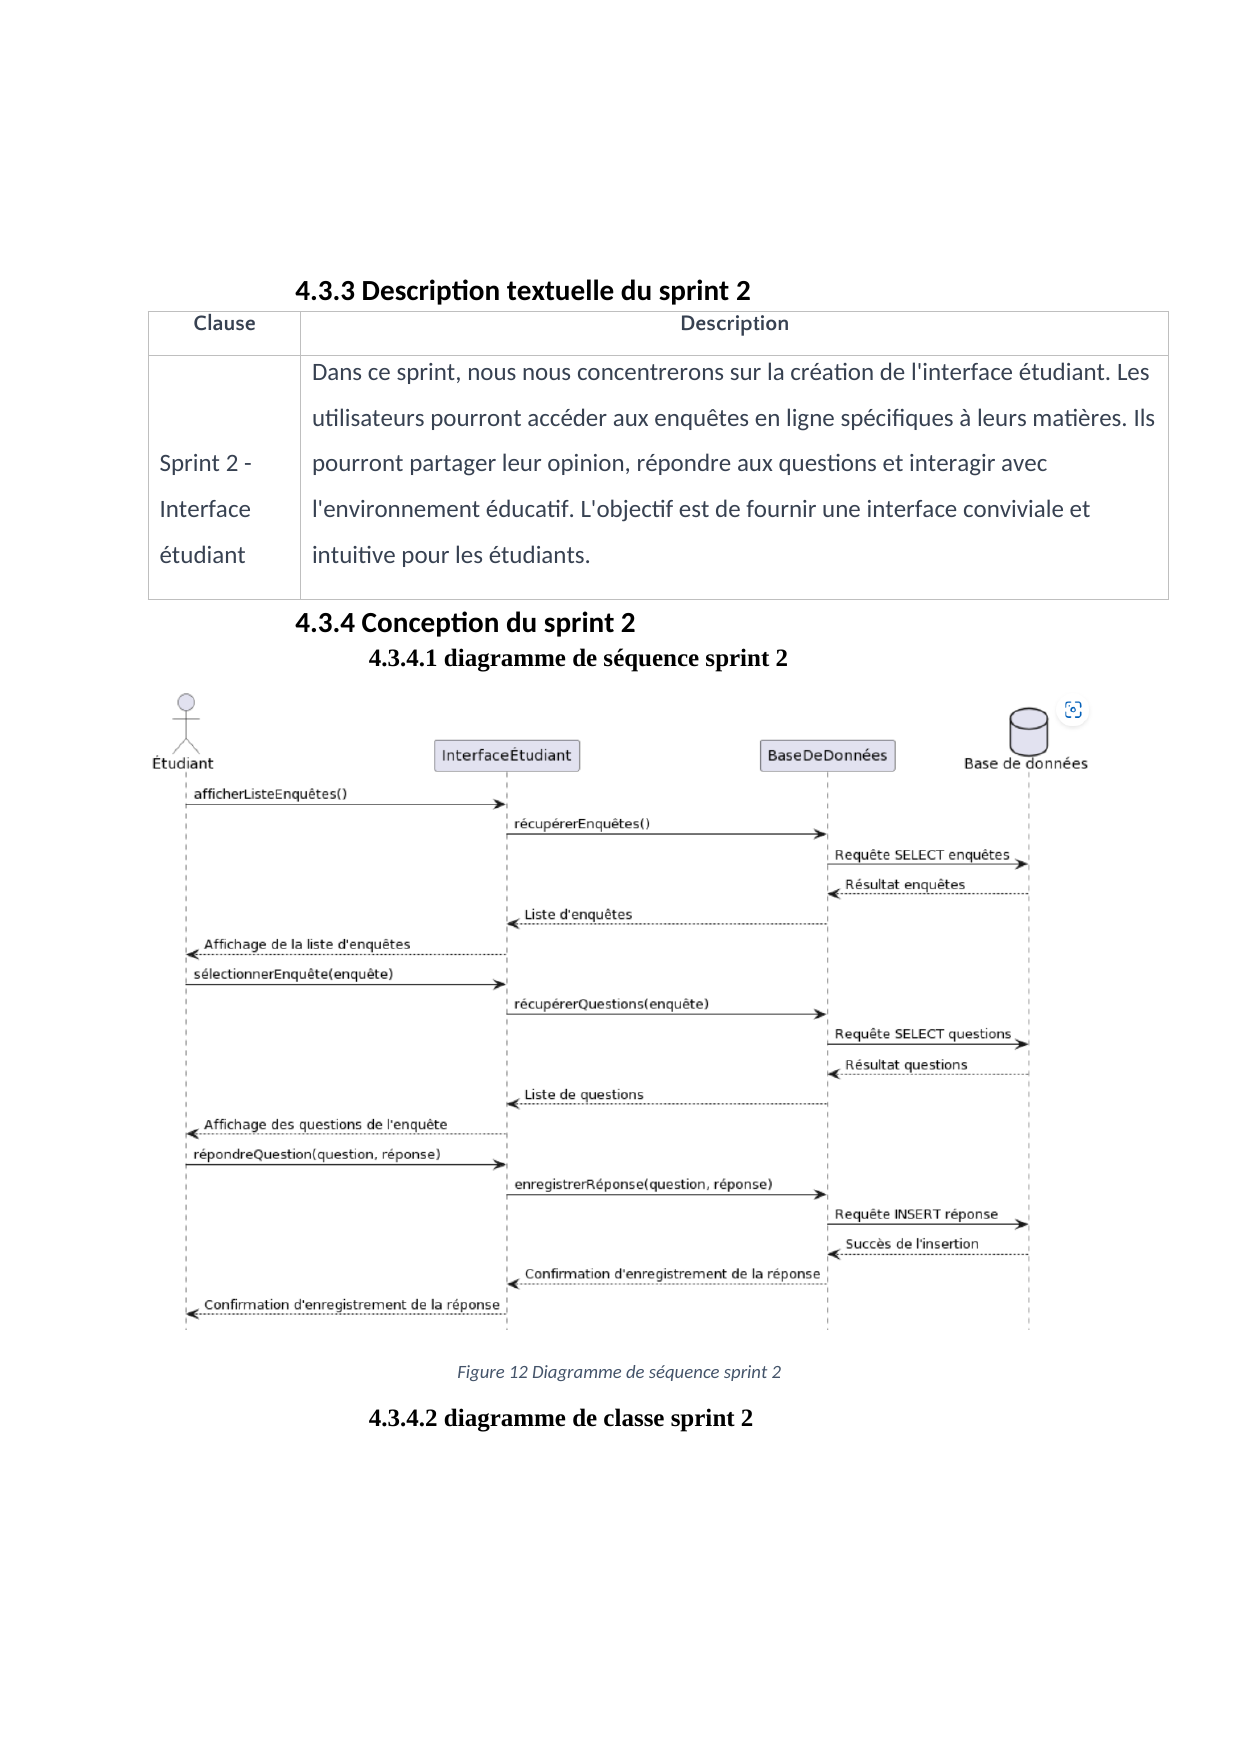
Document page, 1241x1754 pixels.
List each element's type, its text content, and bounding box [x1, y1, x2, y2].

text Figure 12 Diagramme de séquence sprint 2 [148, 1360, 1093, 1383]
table_header Description [301, 312, 1168, 355]
table_cell Dans ce sprint, nous nous concentrerons sur la création de l'interface étudiant. Les utilisateurs pourront accéder aux enquêtes en ligne spécifiques à leurs matières. Ils pourront partager leur opinion, répondre aux questions et interagir avec l'environnement éducatif. L'objectif est de fournir une interface conviviale et intuitive pour les étudiants. [301, 356, 1168, 599]
table_header Clause [149, 312, 300, 355]
picture [147, 688, 1093, 1330]
text 4.3.4.1 diagramme de séquence sprint 2 [295, 643, 1093, 672]
table_cell Sprint 2 - Interface étudiant [149, 356, 300, 599]
text 4.3.3 Description textuelle du sprint 2 [221, 272, 1093, 308]
text 4.3.4 Conception du sprint 2 [221, 604, 1093, 640]
text 4.3.4.2 diagramme de classe sprint 2 [295, 1403, 1093, 1432]
